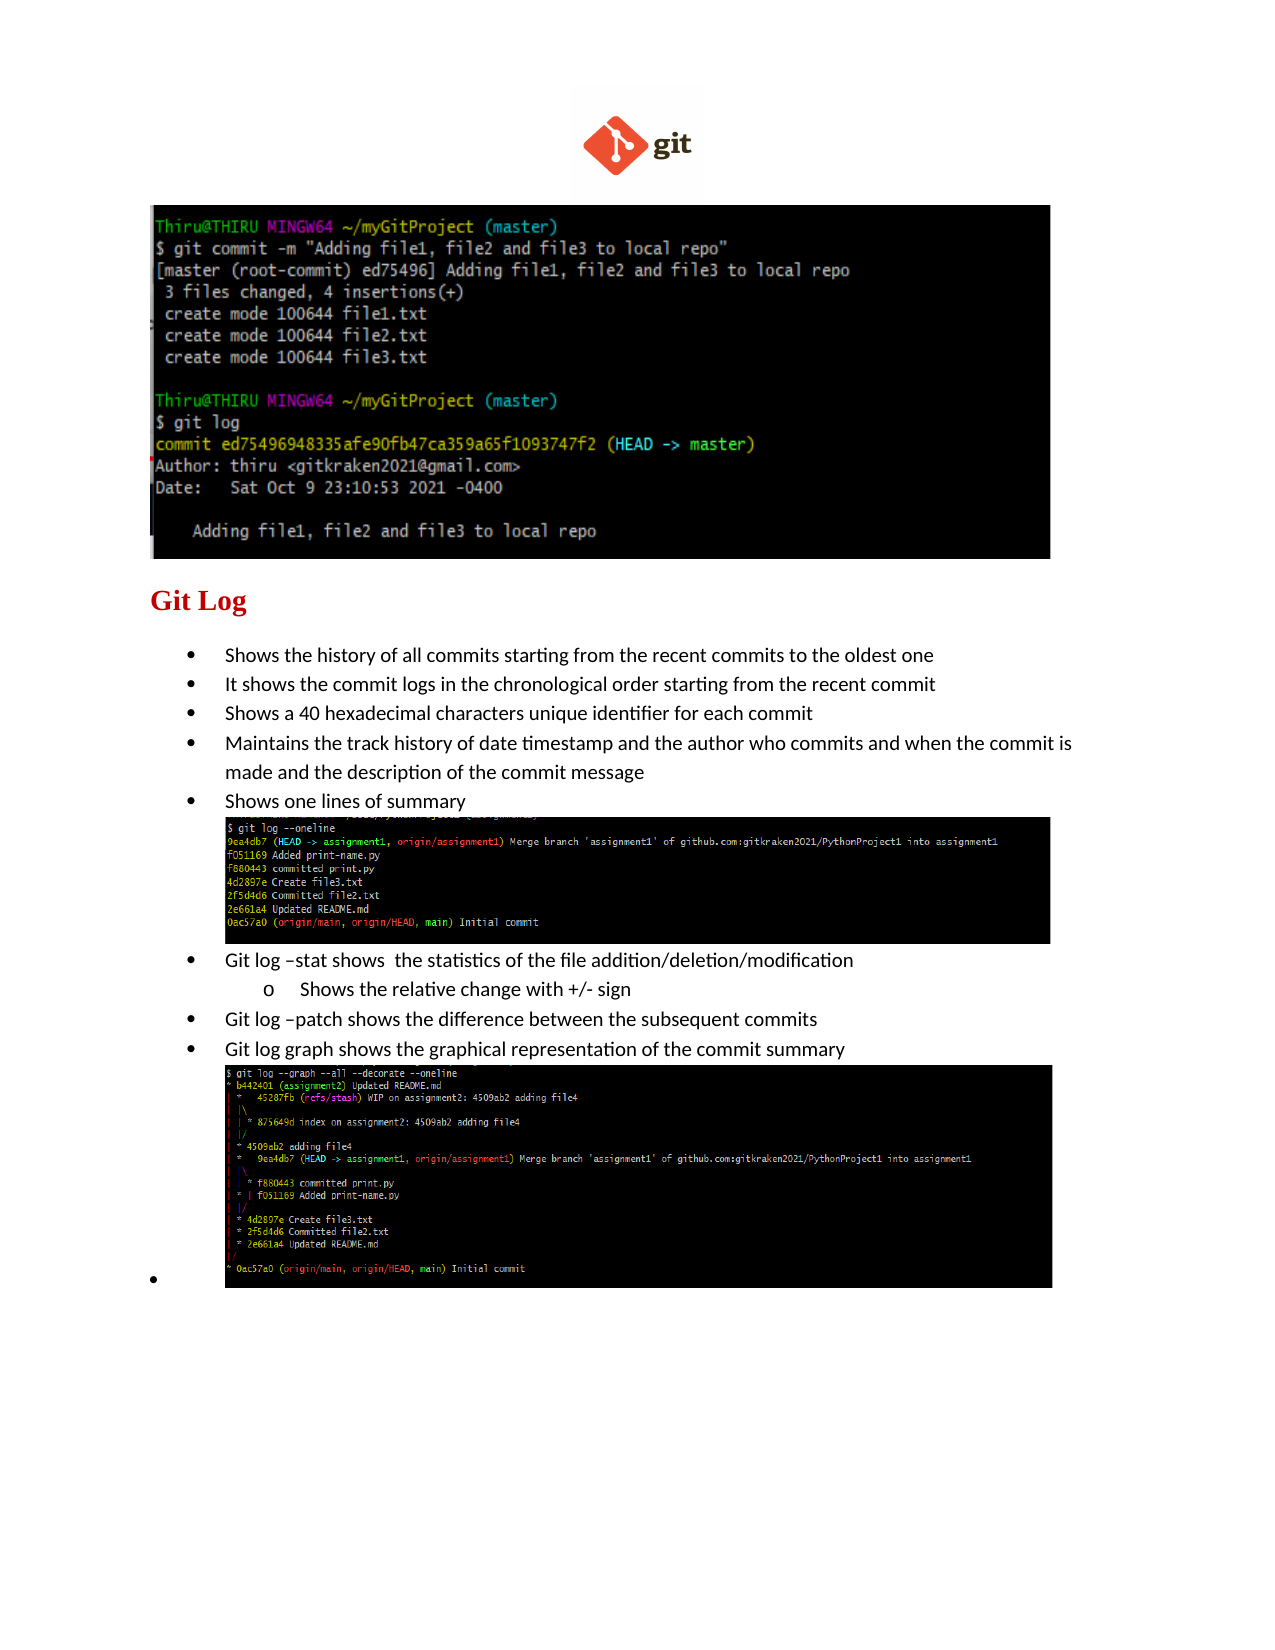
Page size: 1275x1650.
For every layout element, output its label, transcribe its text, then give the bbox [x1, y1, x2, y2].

list Git log –stat shows the statistics of the file addition/deletion/modification [187, 947, 1125, 972]
picture [150, 85, 1051, 559]
picture [225, 1065, 1053, 1288]
list Shows the history of all commits starting from the recent commits to the oldest one [187, 642, 1125, 668]
list It shows the commit logs in the chronological order starting from the recent commit [187, 671, 1125, 697]
list Git log graph shows the graphical representation of the commit summary [187, 1036, 1125, 1061]
list Maintains the track history of date timestamp and the author who commits and when the commit is made and the description of the commit message [187, 730, 1125, 784]
list Shows the relative change with +/- sign [262, 976, 1125, 1003]
text Git Log [150, 583, 1125, 616]
list Shows a 40 hexadecimal characters unique identifier for each commit [187, 701, 1125, 726]
list Shows one lines of summary [187, 788, 1125, 813]
picture [225, 817, 1051, 944]
list Git log –patch shows the difference between the subsequent commits [187, 1007, 1125, 1032]
